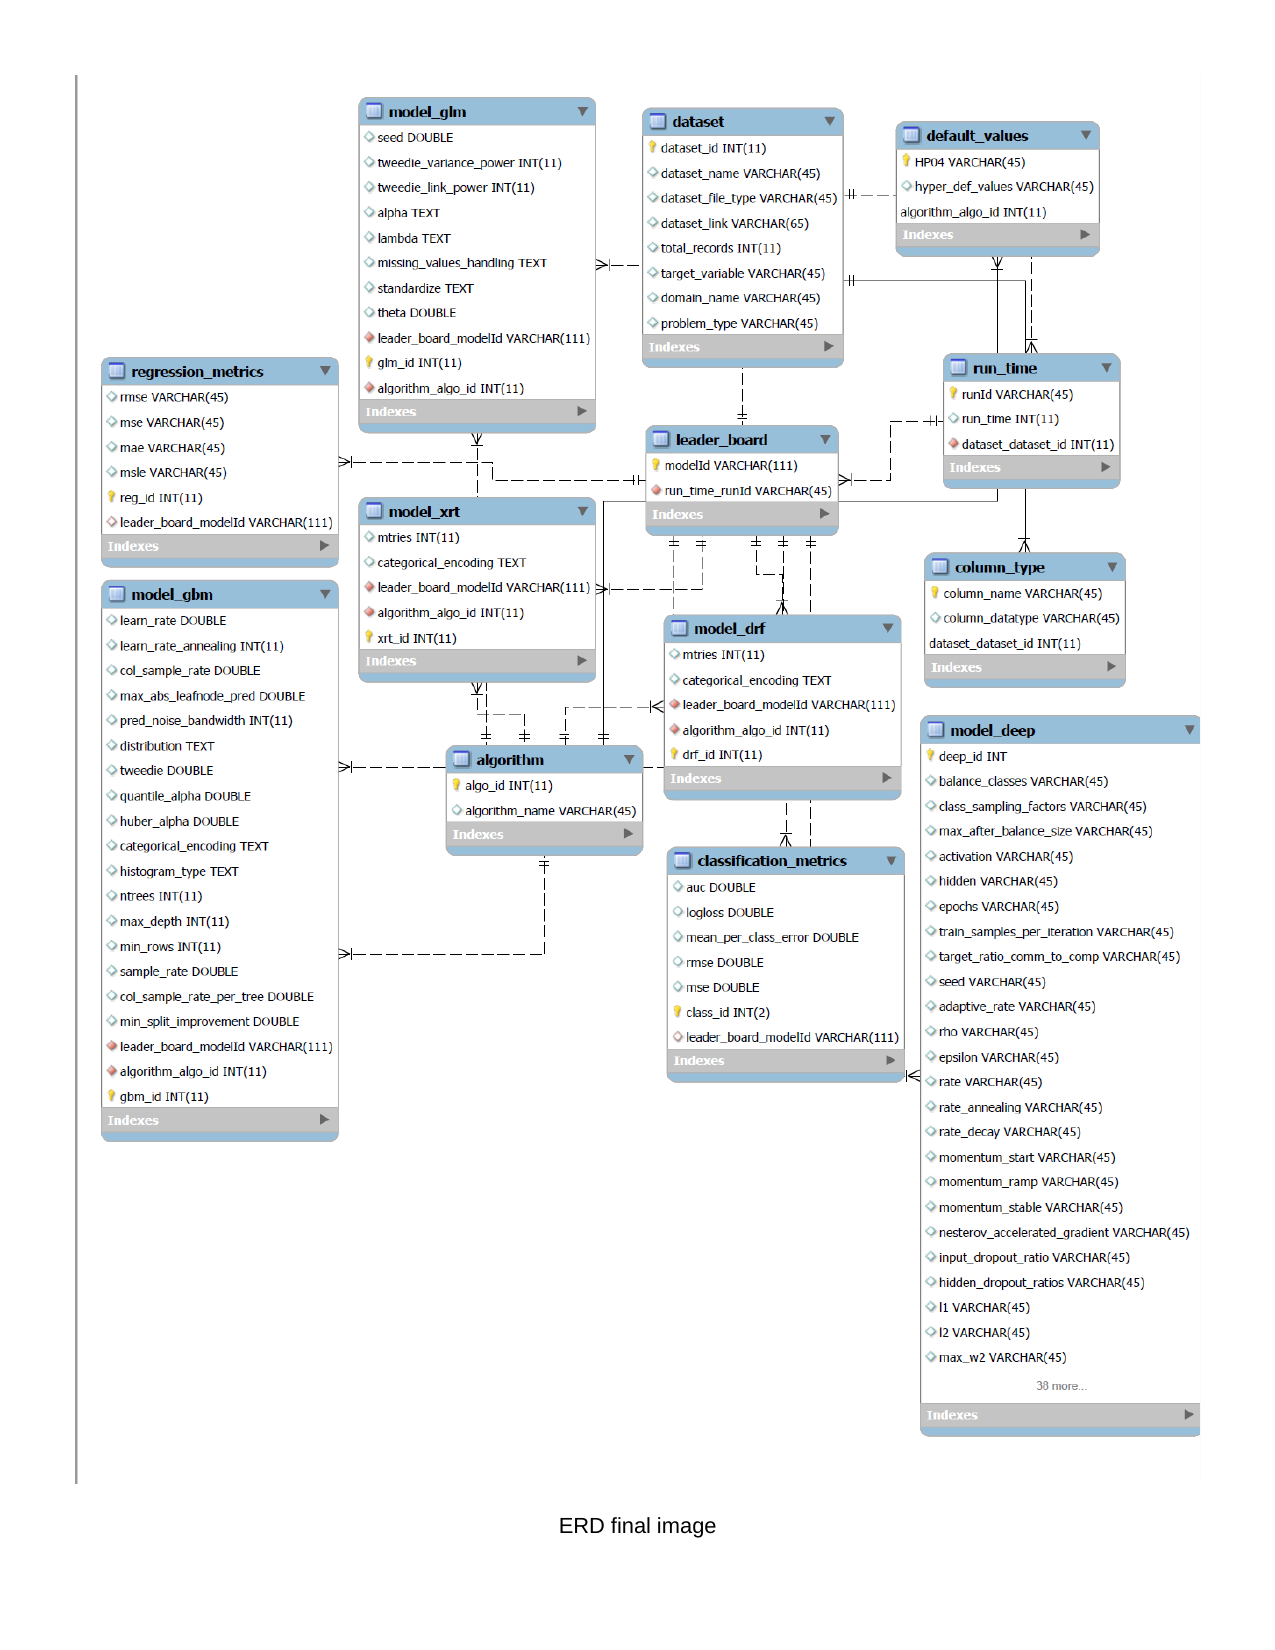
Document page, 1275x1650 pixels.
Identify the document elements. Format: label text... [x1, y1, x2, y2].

text ERD final image [75, 1513, 1200, 1538]
picture [75, 75, 1200, 1484]
